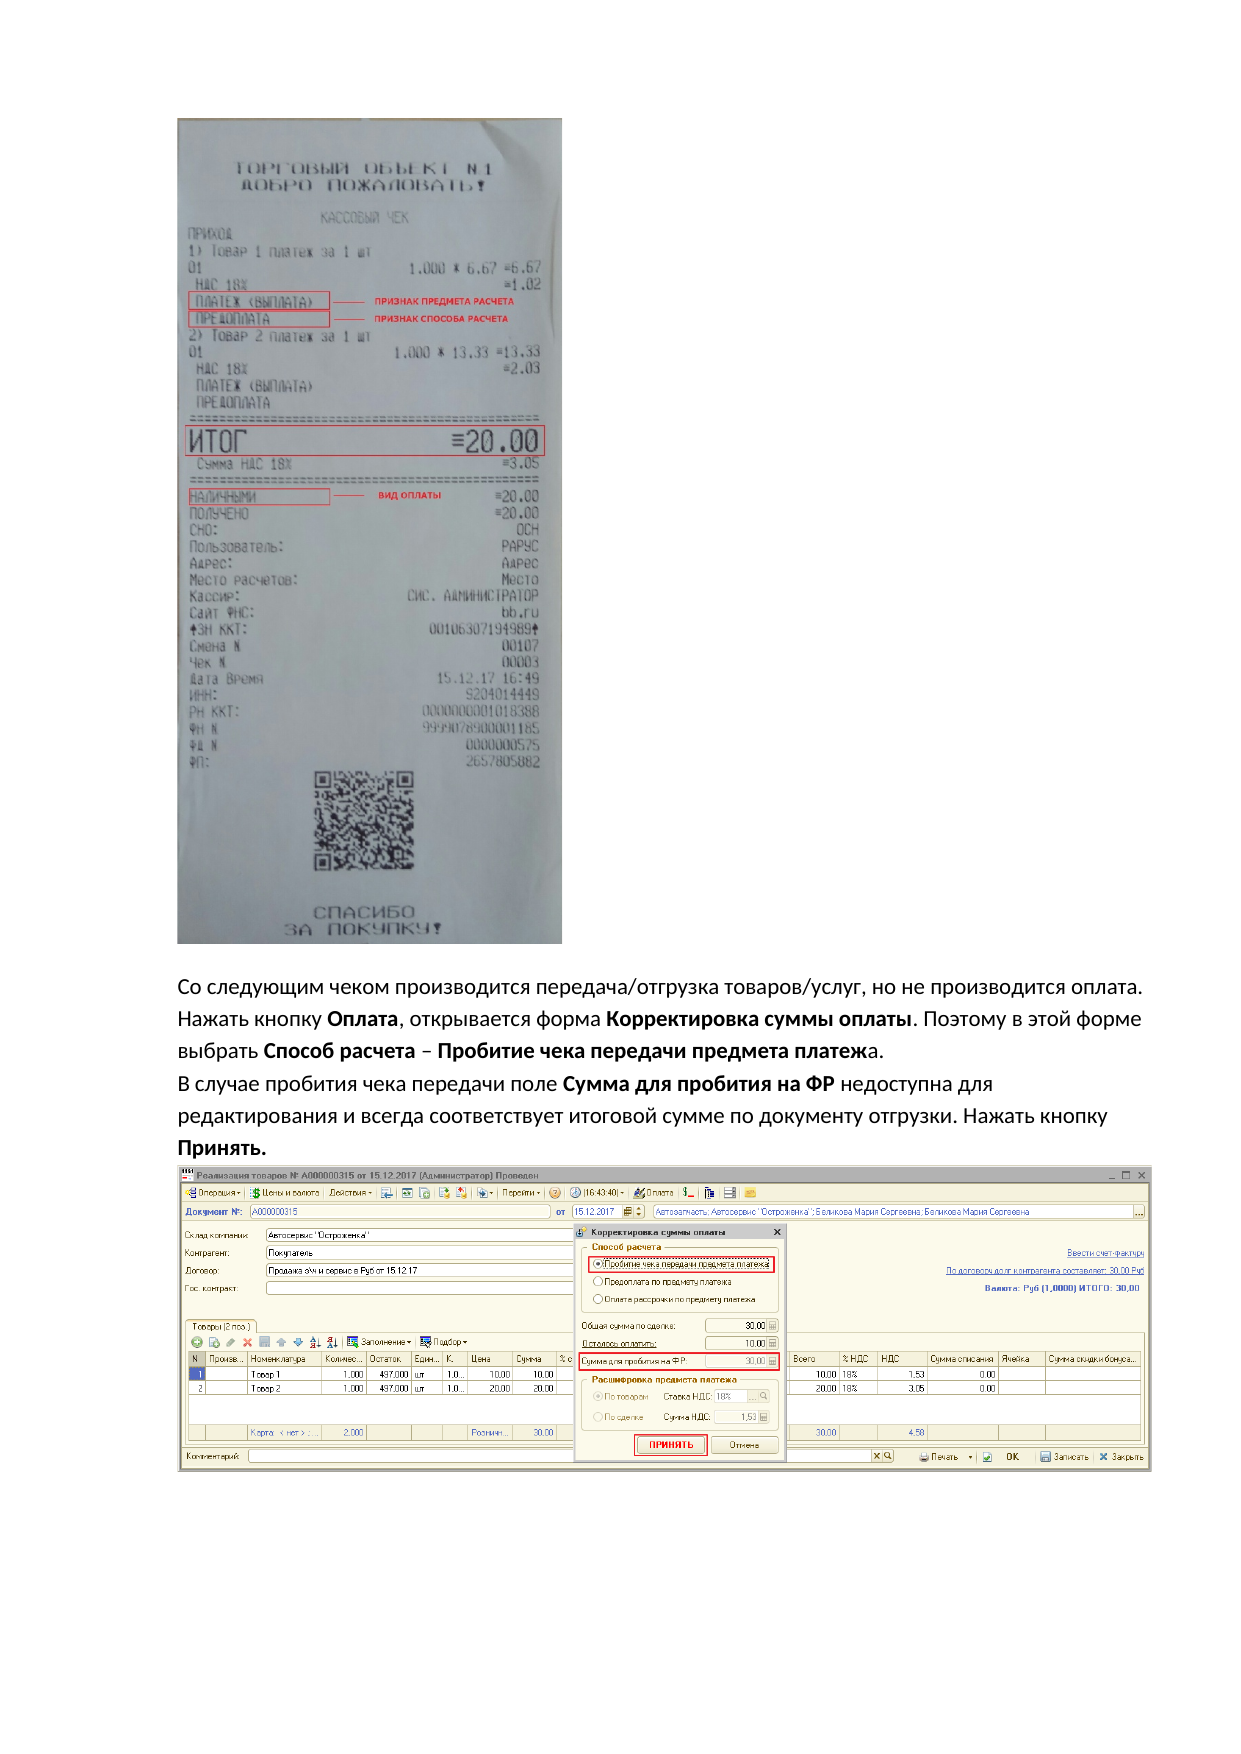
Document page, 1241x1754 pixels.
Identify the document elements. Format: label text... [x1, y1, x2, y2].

text Со следующим чеком производится передача/отгрузка товаров/услуг, но не производится оплата. Нажать кнопку Оплата, открывается форма Корректировка суммы оплаты. Поэтому в этой форме выбрать Способ расчета – Пробитие чека передачи предмета платежа. [177, 972, 1152, 1065]
picture [177, 118, 563, 944]
picture [177, 1165, 1152, 1472]
text В случае пробития чека передачи поле Сумма для пробития на ФР недоступна для редактирования и всегда соответствует итоговой сумме по документу отгрузки. Нажать кнопку Принять. [177, 1069, 1152, 1161]
